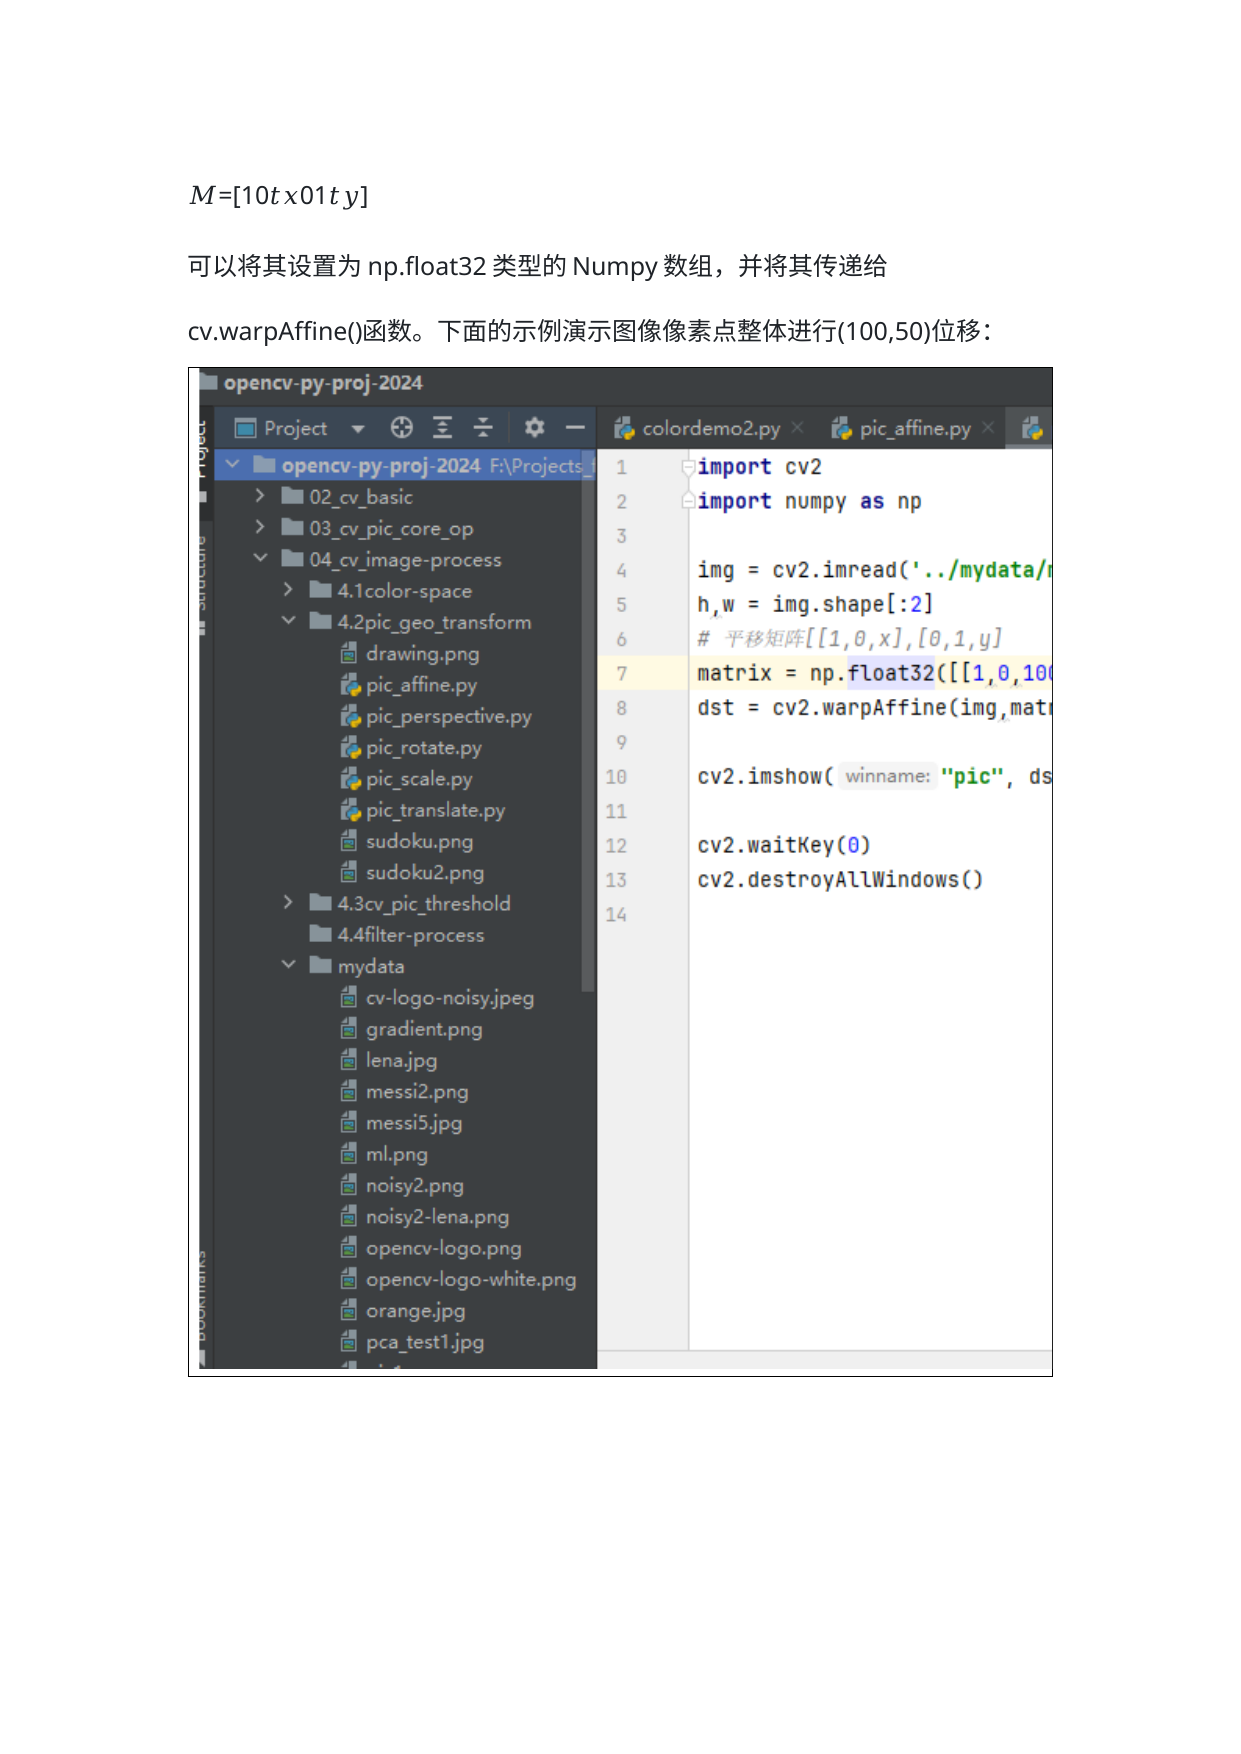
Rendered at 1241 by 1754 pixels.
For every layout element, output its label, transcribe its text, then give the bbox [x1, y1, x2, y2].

picture [199, 368, 1053, 1369]
text 𝑀=[10𝑡𝑥01𝑡𝑦] [187, 162, 1053, 227]
text 可以将其设置为np.float32类型的Numpy数组，并将其传递给cv.warpAffine()函数。下面的示例演示图像像素点整体进行(100,50)位移： [187, 232, 1053, 362]
table_header [189, 368, 1052, 1376]
